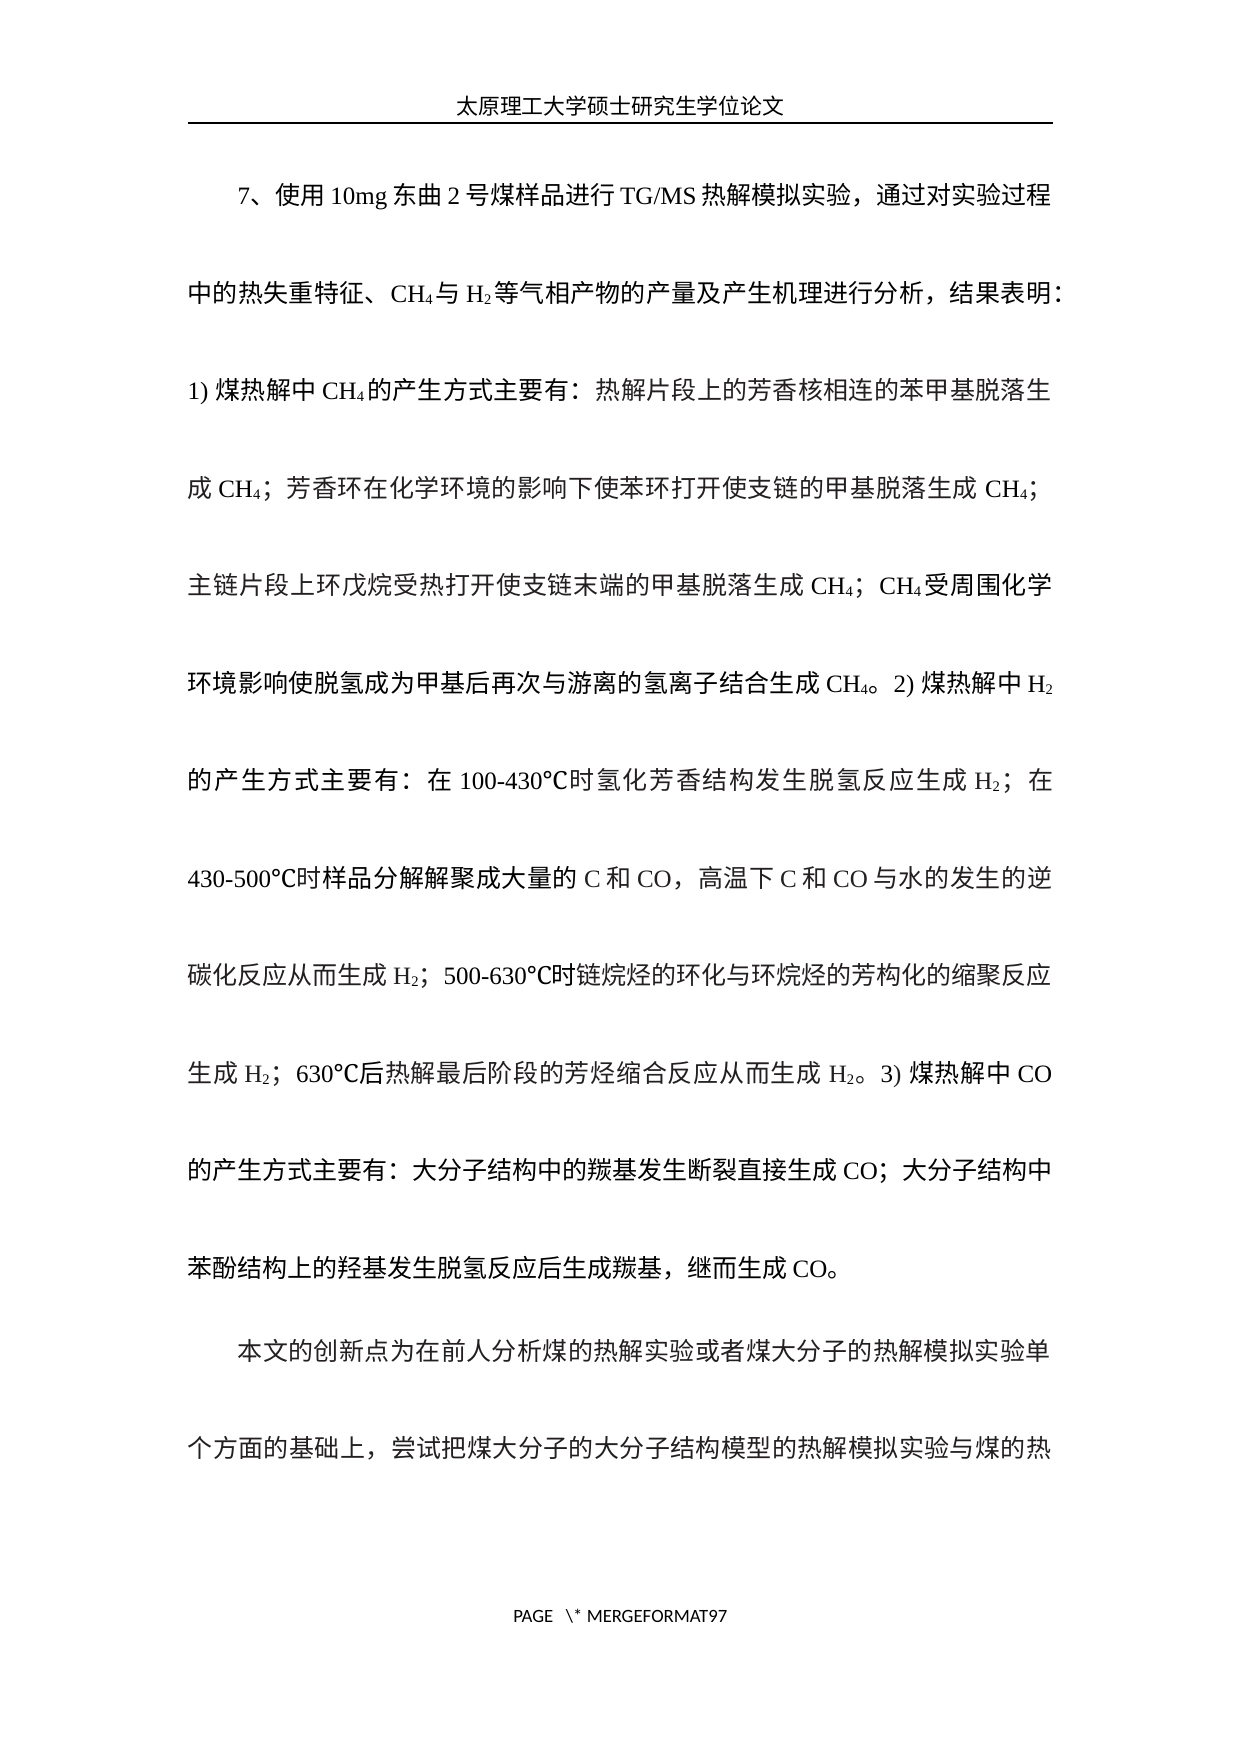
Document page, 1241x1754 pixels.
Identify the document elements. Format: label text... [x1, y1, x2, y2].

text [187, 1317, 1053, 1479]
text 7、使用10mg东曲2号煤样品进行TG/MS热解模拟实验，通过对实验过程中的热失重特征、CH4与H2等气相产物的产量及产生机理进行分析，结果表明：1) 煤热解中CH4的产生方式主要有：热解片段上的芳香核相连的苯甲基脱落生成CH4；芳香环在化学环境的影响下使苯环打开使支链的甲基脱落生成CH4；主链片段上环戊烷受热打开使支链末端的甲基脱落生成CH4；CH4受周围化学环境影响使脱氢成为甲基后再次与游离的氢离子结合生成CH4。2) 煤热解中H2的产生方式主要有：在100-430℃时氢化芳香结构发生脱氢反应生成H2；在430-500℃时样品分解解聚成大量的C和CO，高温下C和CO与水的发生的逆碳化反应从而生成H2；500-630℃时链烷烃的环化与环烷烃的芳构化的缩聚反应生成H2；630℃后热解最后阶段的芳烃缩合反应从而生成H2。3) 煤热解中CO的产生方式主要有：大分子结构中的羰基发生断裂直接生成CO；大分子结构中苯酚结构上的羟基发生脱氢反应后生成羰基，继而生成CO。 [187, 161, 1053, 1299]
